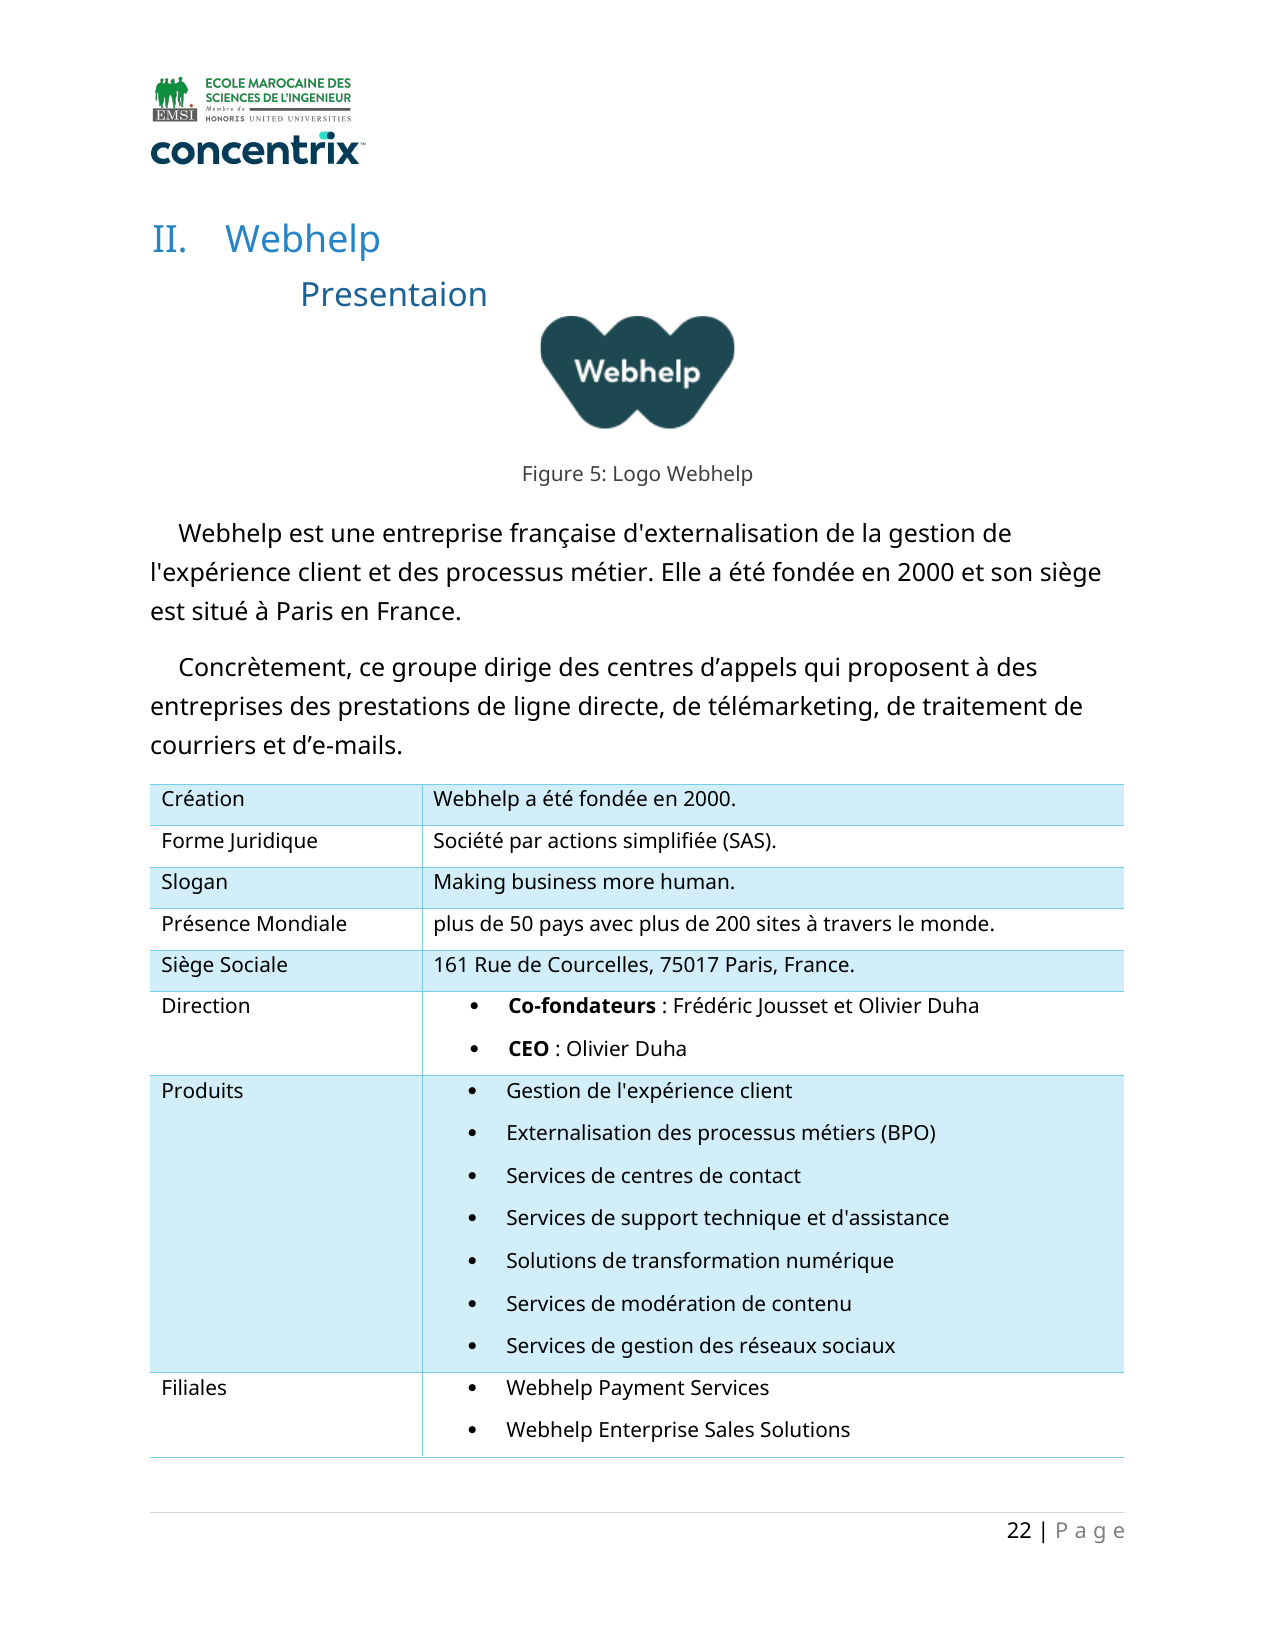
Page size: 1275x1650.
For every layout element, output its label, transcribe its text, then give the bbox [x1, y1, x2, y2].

text Figure 5: Logo Webhelp [150, 459, 1125, 487]
text Concrètement, ce groupe dirige des centres d’appels qui proposent à des entreprises des prestations de ligne directe, de télémarketing, de traitement de courriers et d’e-mails. [150, 650, 1125, 762]
subtitle Webhelp [187, 212, 1125, 263]
text Webhelp est une entreprise française d'externalisation de la gestion de l'expérience client et des processus métier. Elle a été fondée en 2000 et son siège est situé à Paris en France. [150, 516, 1125, 628]
table_cell Société par actions simplifiée (SAS). [423, 826, 1124, 867]
table_cell Webhelp Payment Services Webhelp Enterprise Sales Solutions Webhelp Digital Consulting [423, 1373, 1124, 1456]
table_cell Making business more human. [423, 868, 1124, 908]
table_header Création [150, 785, 422, 825]
table_cell Co-fondateurs : Frédéric Jousset et Olivier Duha CEO : Olivier Duha [423, 992, 1124, 1075]
table_cell Filiales [150, 1373, 422, 1456]
table_cell Forme Juridique [150, 826, 422, 867]
table_header Webhelp a été fondée en 2000. [423, 785, 1124, 825]
picture [540, 316, 735, 430]
subtitle Presentaion [225, 271, 1125, 317]
table_cell Direction [150, 992, 422, 1075]
table_cell Siège Sociale [150, 951, 422, 991]
table_cell Produits [150, 1076, 422, 1372]
picture [150, 75, 368, 170]
table_cell Slogan [150, 868, 422, 908]
table_cell Présence Mondiale [150, 909, 422, 950]
table_cell Gestion de l'expérience client Externalisation des processus métiers (BPO) Services de centres de contact Services de support technique et d'assistance Solutions de transformation numérique Services de modération de contenu Services de gestion des réseaux sociaux [423, 1076, 1124, 1372]
table_cell 161 Rue de Courcelles, 75017 Paris, France. [423, 951, 1124, 991]
table_cell plus de 50 pays avec plus de 200 sites à travers le monde. [423, 909, 1124, 950]
